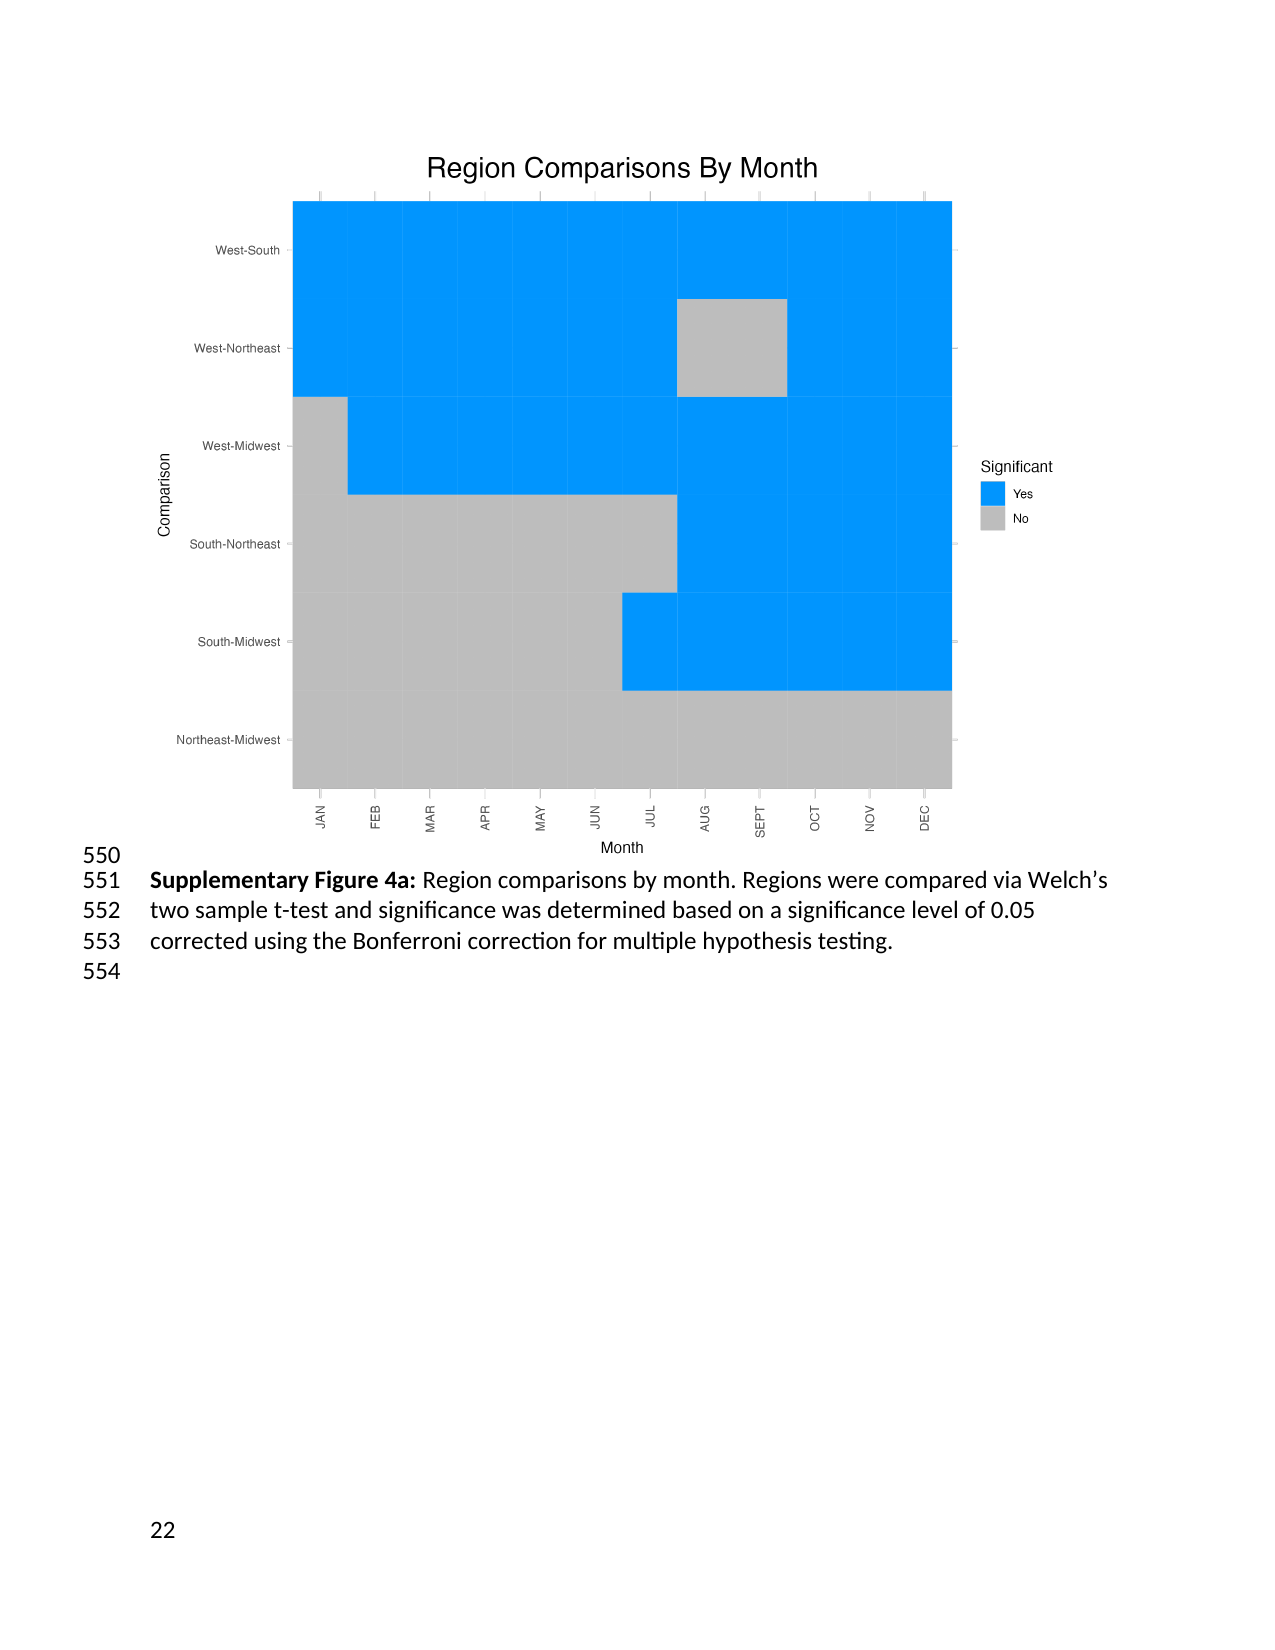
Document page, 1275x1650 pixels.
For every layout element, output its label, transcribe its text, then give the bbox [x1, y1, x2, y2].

text Supplementary Figure 4a: Region comparisons by month. Regions were compared via Welch’s two sample t-test and significance was determined based on a significance level of 0.05 corrected using the Bonferroni correction for multiple hypothesis testing. [150, 864, 1125, 955]
picture [150, 150, 1068, 864]
